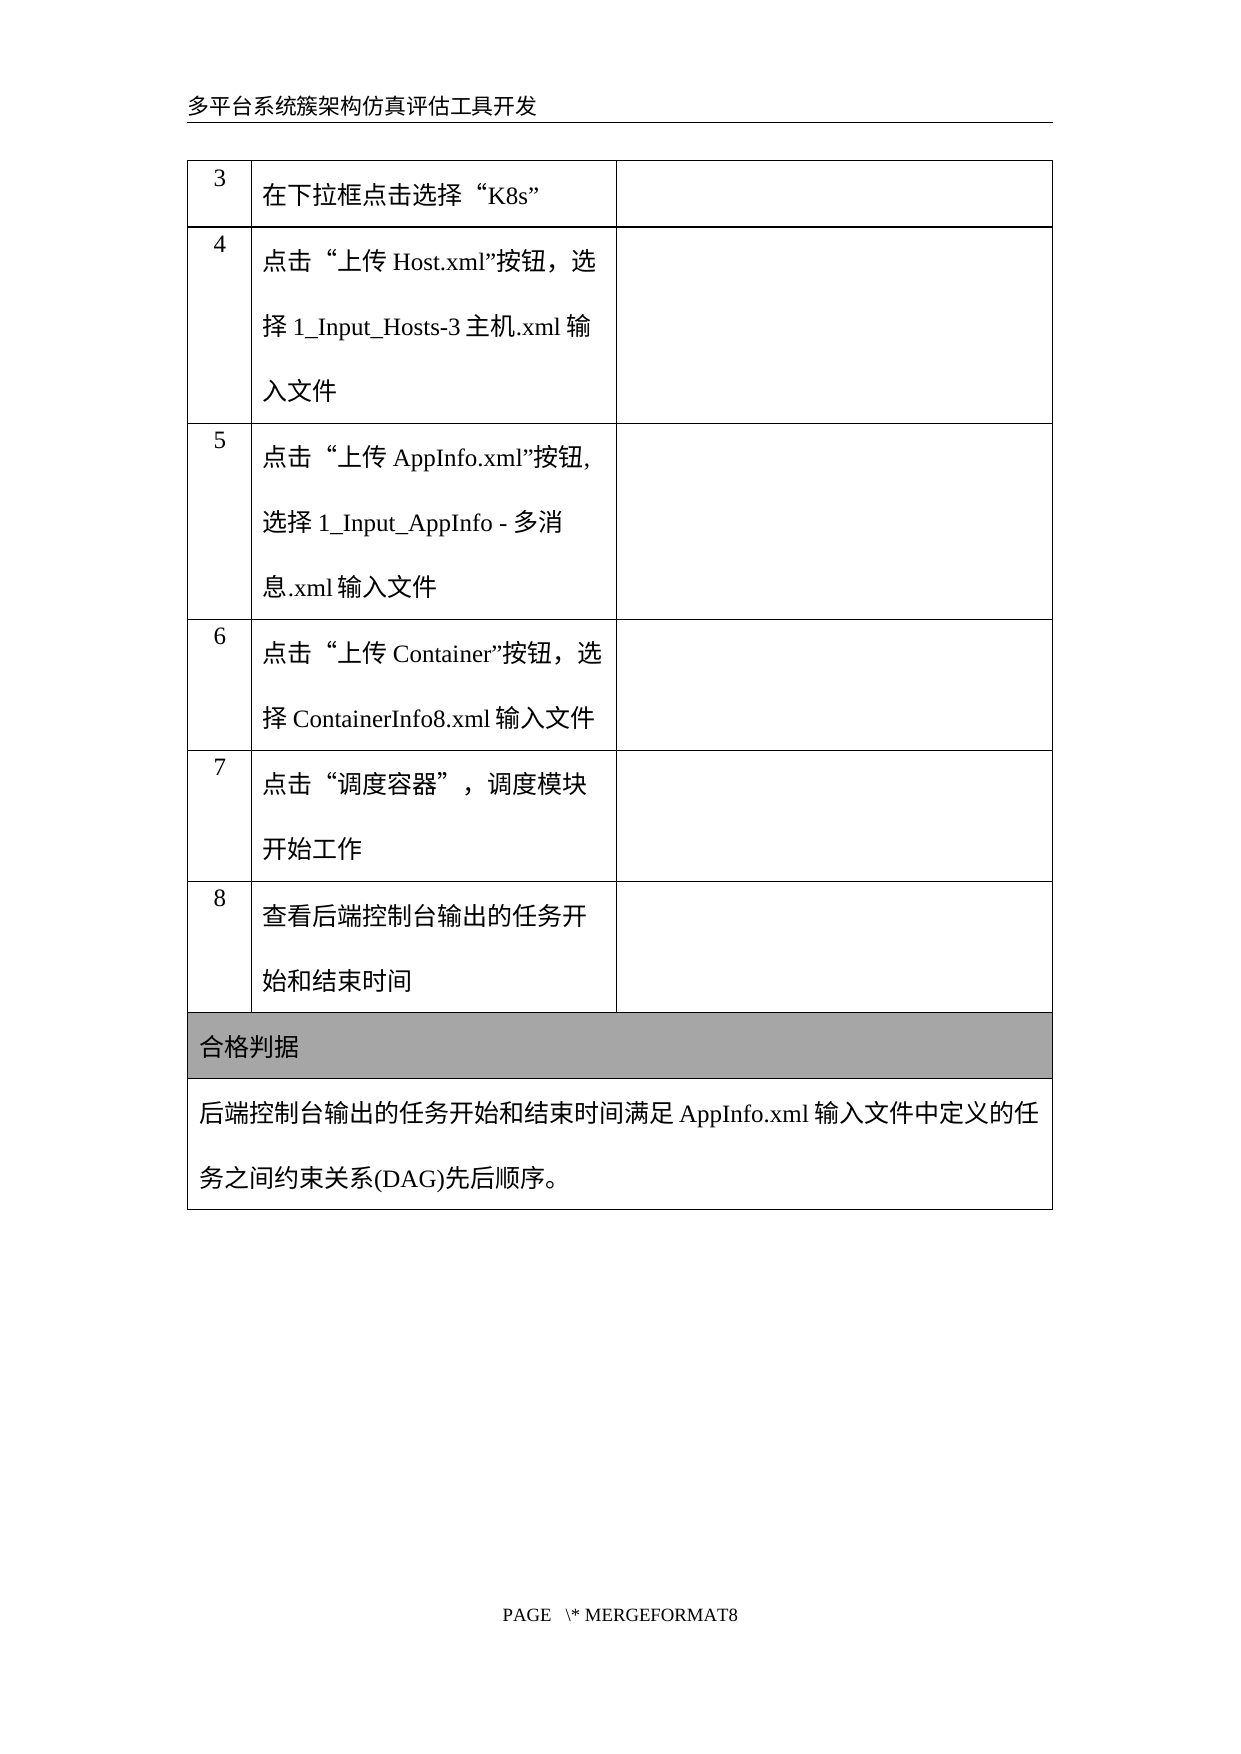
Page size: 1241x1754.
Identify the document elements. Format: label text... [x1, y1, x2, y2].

table_cell [617, 620, 1052, 749]
table_cell 合格判据 [188, 1013, 1052, 1078]
table_cell 点击“上传Container”按钮，选择ContainerInfo8.xml输入文件 [252, 620, 616, 749]
table_cell 查看后端控制台输出的任务开始和结束时间 [252, 882, 616, 1012]
table_cell 8 [188, 882, 251, 1012]
table_cell 7 [188, 751, 251, 881]
table_cell 点击“上传AppInfo.xml”按钮,选择1_Input_AppInfo - 多消息.xml输入文件 [252, 424, 616, 618]
table_cell 6 [188, 620, 251, 749]
table_cell [617, 228, 1052, 422]
table_cell 4 [188, 228, 251, 422]
table_cell [617, 751, 1052, 881]
table_cell [617, 882, 1052, 1012]
table_cell 后端控制台输出的任务开始和结束时间满足AppInfo.xml输入文件中定义的任务之间约束关系(DAG)先后顺序。 [188, 1079, 1052, 1209]
table_cell [617, 161, 1052, 226]
table_cell 在下拉框点击选择“K8s” [252, 161, 616, 226]
table_cell 3 [188, 161, 251, 226]
table_cell 5 [188, 424, 251, 618]
table_cell 点击“上传Host.xml”按钮，选择1_Input_Hosts-3主机.xml输入文件 [252, 228, 616, 422]
table_cell [617, 424, 1052, 618]
table_cell 点击“调度容器”，调度模块开始工作 [252, 751, 616, 881]
